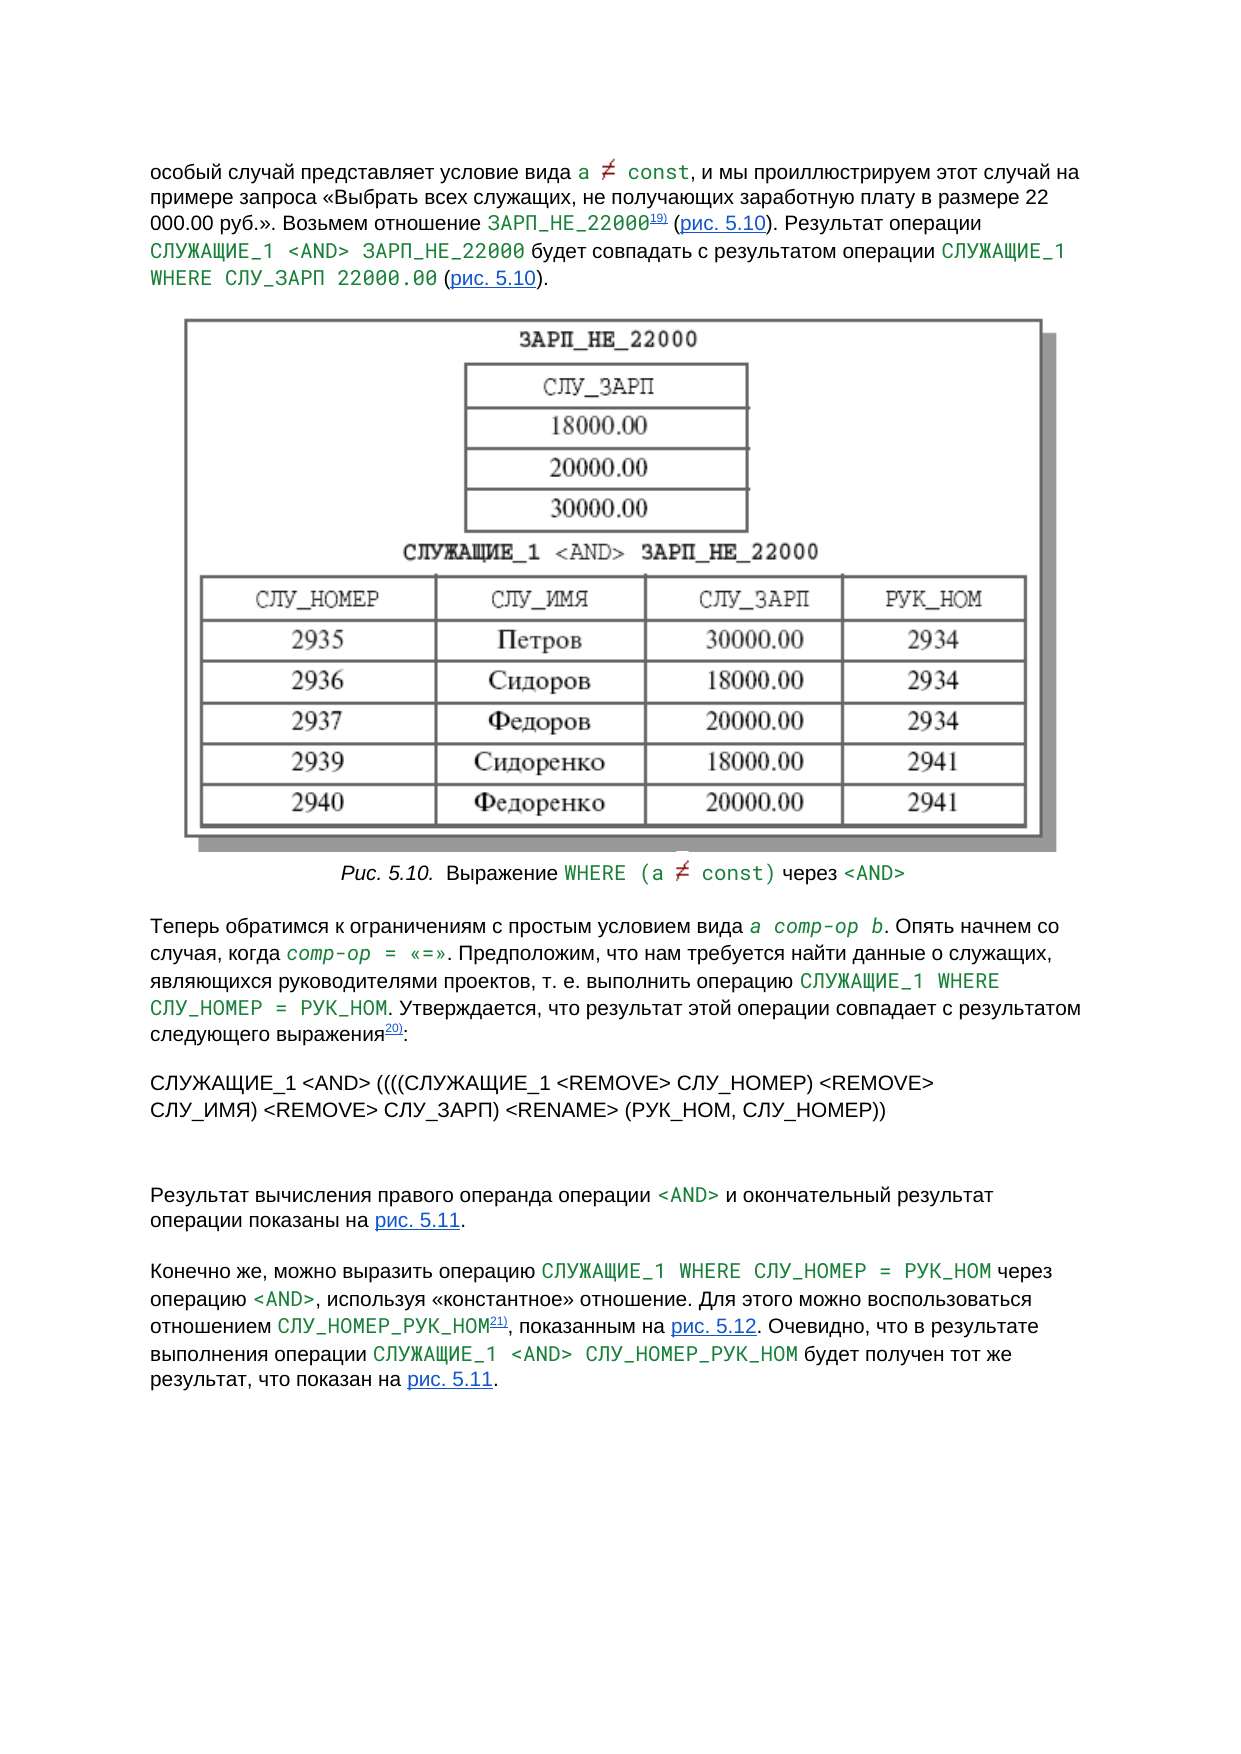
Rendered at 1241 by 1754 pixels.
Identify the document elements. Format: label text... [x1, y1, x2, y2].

picture [602, 150, 615, 180]
text СЛУ_ИМЯ) <REMOVE> СЛУ_ЗАРП) <RENAME> (РУК_НОМ, СЛУ_НОМЕР)) [150, 1098, 1090, 1122]
text СЛУЖАЩИЕ_1 <AND> ((((СЛУЖАЩИЕ_1 <REMOVE> СЛУ_НОМЕР) <REMOVE> [150, 1070, 1090, 1094]
text Результат вычисления правого операнда операции <AND> и окончательный результат операции показаны на рис. 5.11. [150, 1181, 1090, 1232]
text Теперь обратимся к ограничениям с простым условием вида a comp-op b. Опять начнем со случая, когда comp-op = «=». Предположим, что нам требуется найти данные о служащих, являющихся руководителями проектов, т. е. выполнить операцию СЛУЖАЩИЕ_1 WHERE СЛУ_НОМЕР = РУК_НОМ. Утверждается, что результат этой операции совпадает с результатом следующего выражения20): [150, 911, 1090, 1045]
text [150, 150, 1090, 291]
text Конечно же, можно выразить операцию СЛУЖАЩИЕ_1 WHERE СЛУ_НОМЕР = РУК_НОМ через операцию <AND>, используя «константное» отношение. Для этого можно воспользоваться отношением СЛУ_НОМЕР_РУК_НОМ21), показанным на рис. 5.12. Очевидно, что в результате выполнения операции СЛУЖАЩИЕ_1 <AND> СЛУ_НОМЕР_РУК_НОМ будет получен тот же результат, что показан на рис. 5.11. [150, 1257, 1090, 1391]
picture [183, 316, 1057, 881]
